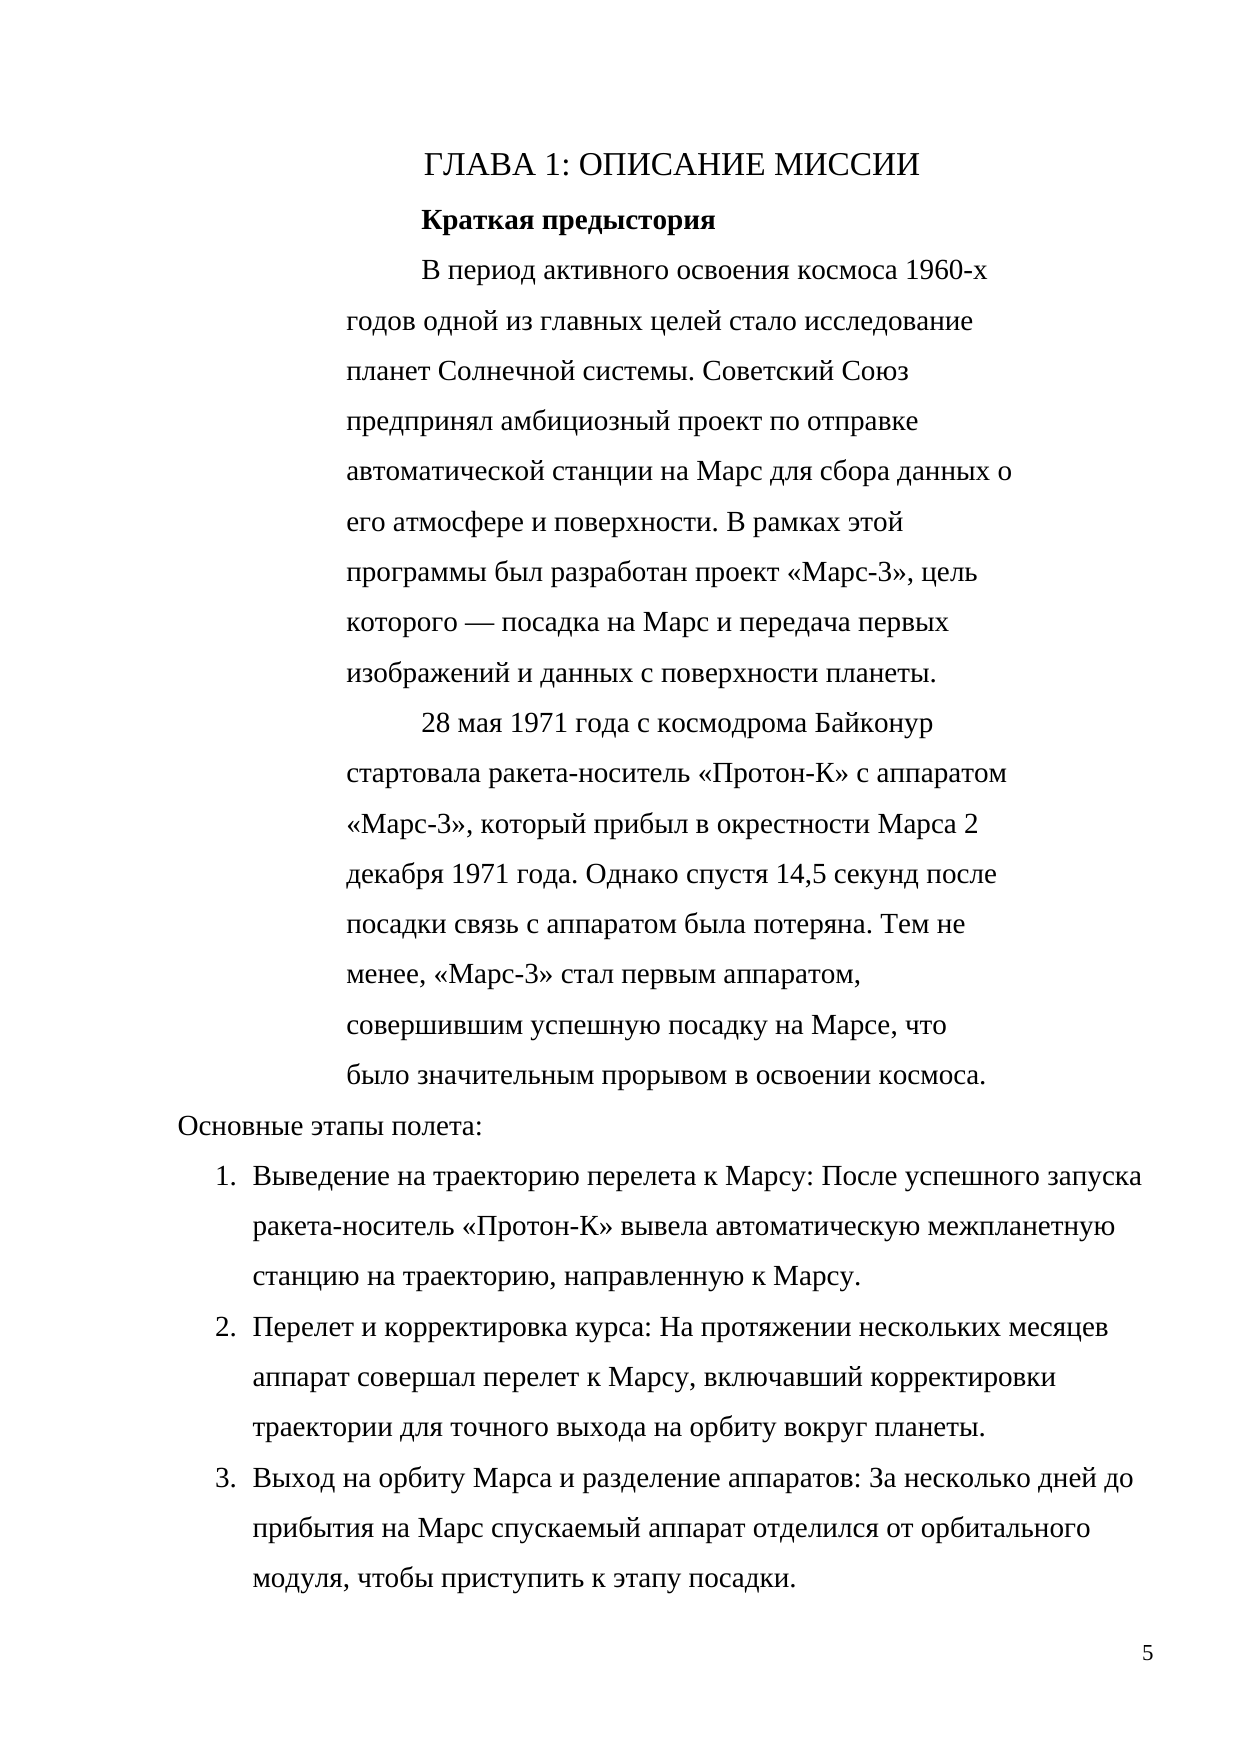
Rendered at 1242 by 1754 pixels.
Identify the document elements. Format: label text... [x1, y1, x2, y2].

list Перелет и корректировка курса: На протяжении нескольких месяцев аппарат совершал перелет к Марсу, включавший корректировки траектории для точного выхода на орбиту вокруг планеты. [215, 1309, 1153, 1443]
list Выход на орбиту Марса и разделение аппаратов: За несколько дней до прибытия на Марс спускаемый аппарат отделился от орбитального модуля, чтобы приступить к этапу посадки. [215, 1460, 1153, 1594]
text 28 мая 1971 года с космодрома Байконур стартовала ракета-носитель «Протон-К» с аппаратом «Марс-3», который прибыл в окрестности Марса 2 декабря 1971 года. Однако спустя 14,5 секунд после посадки связь с аппаратом была потеряна. Тем не менее, «Марс-3» стал первым аппаратом, совершившим успешную посадку на Марсе, что было значительным прорывом в освоении космоса. [346, 705, 1017, 1091]
list Выведение на траекторию перелета к Марсу: После успешного запуска ракета-носитель «Протон-К» вывела автоматическую межпланетную станцию на траекторию, направленную к Марсу. [215, 1158, 1153, 1292]
text Краткая предыстория [346, 202, 1017, 236]
text Основные этапы полета: [177, 1108, 1153, 1141]
text В период активного освоения космоса 1960-х годов одной из главных целей стало исследование планет Солнечной системы. Советский Союз предпринял амбициозный проект по отправке автоматической станции на Марс для сбора данных о его атмосфере и поверхности. В рамках этой программы был разработан проект «Марс-3», цель которого — посадка на Марс и передача первых изображений и данных с поверхности планеты. [346, 252, 1017, 688]
subtitle ГЛАВА 1: ОПИСАНИЕ МИССИИ [252, 144, 1017, 183]
